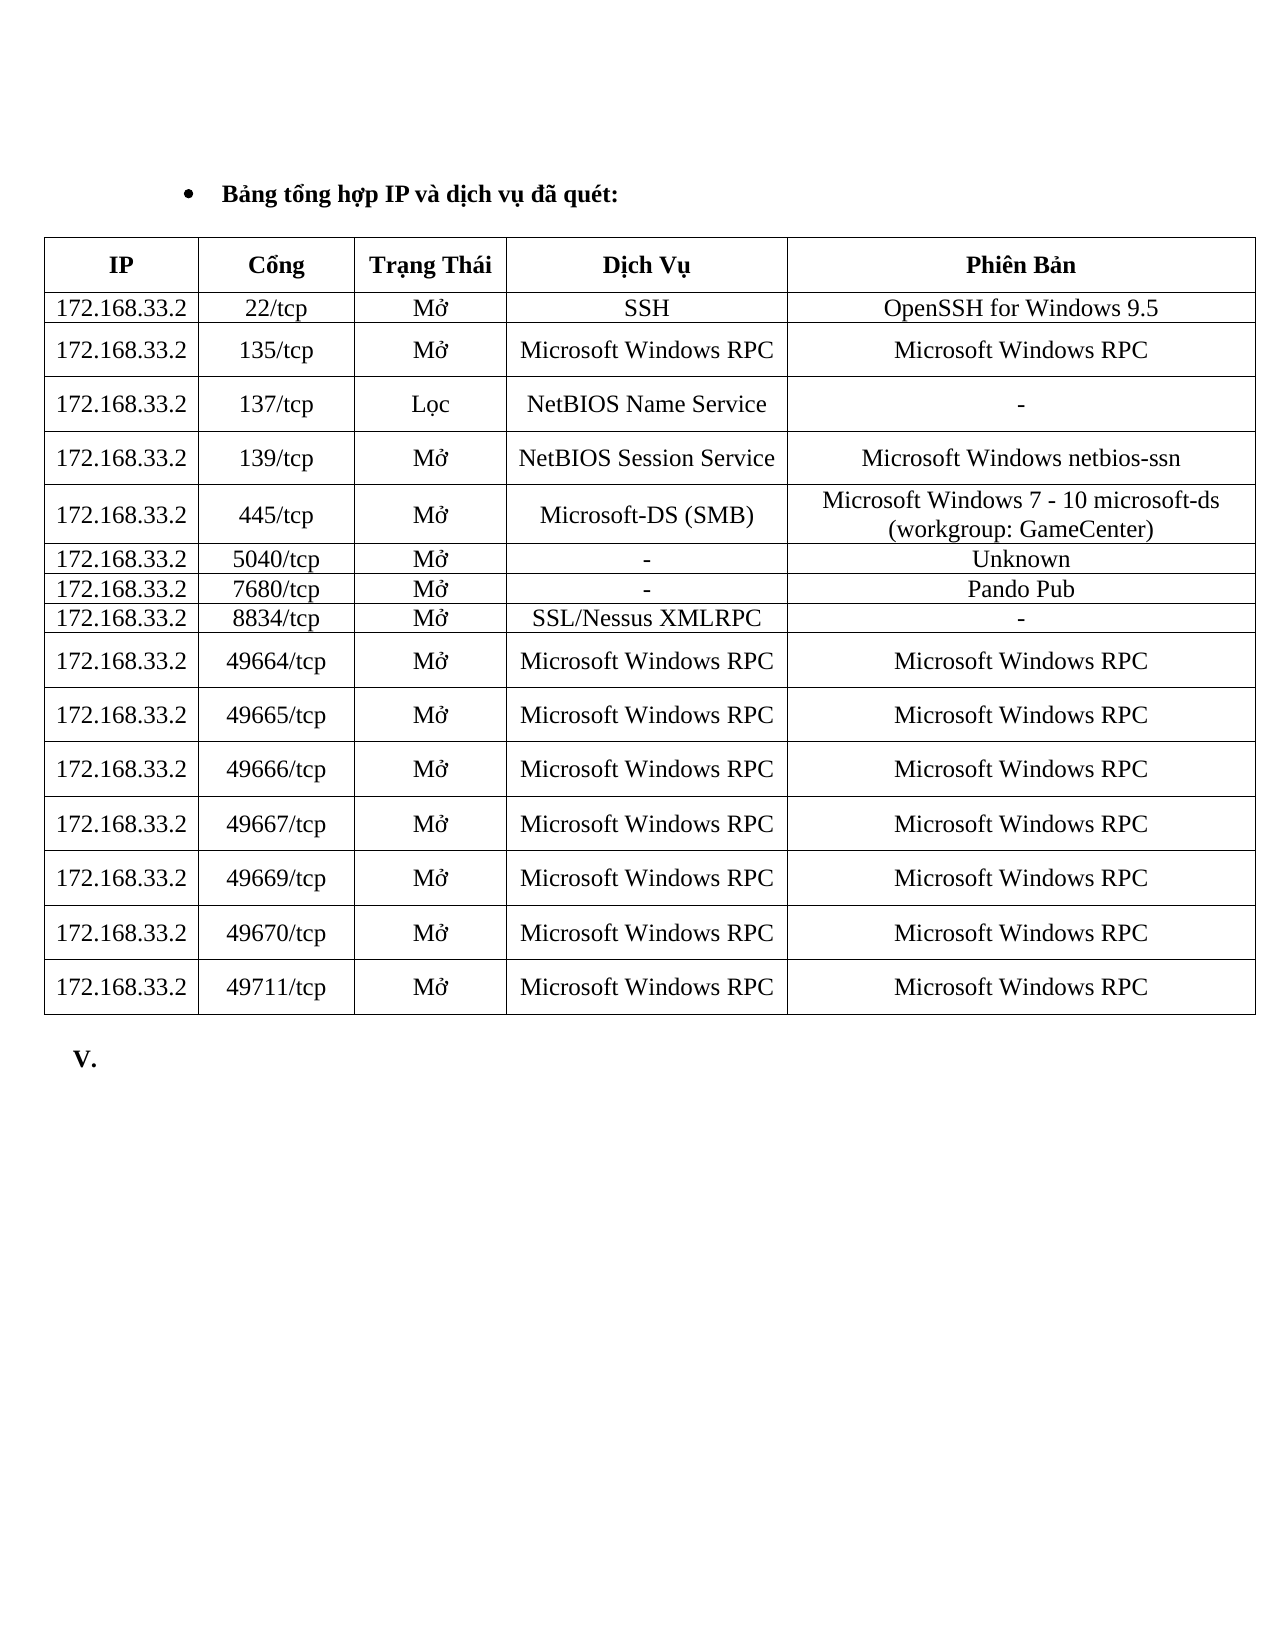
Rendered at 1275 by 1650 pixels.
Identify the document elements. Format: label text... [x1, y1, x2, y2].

table_cell Mở [355, 574, 506, 602]
table_cell 22/tcp [199, 293, 354, 322]
table_cell 172.168.33.2 [45, 574, 198, 602]
table_cell Microsoft Windows RPC [507, 960, 787, 1013]
table_cell Microsoft Windows RPC [788, 960, 1255, 1013]
table_cell - [788, 377, 1255, 431]
table_cell Pando Pub [788, 574, 1255, 602]
table_cell 172.168.33.2 [45, 797, 198, 850]
table_cell Microsoft Windows RPC [788, 797, 1255, 850]
table_cell Microsoft Windows RPC [788, 633, 1255, 687]
table_cell 172.168.33.2 [45, 688, 198, 741]
table_cell Mở [355, 544, 506, 573]
table_cell Mở [355, 432, 506, 484]
table_cell NetBIOS Name Service [507, 377, 787, 431]
table_cell Microsoft-DS (SMB) [507, 485, 787, 543]
table_cell 172.168.33.2 [45, 432, 198, 484]
table_cell - [788, 604, 1255, 632]
table_cell Microsoft Windows RPC [507, 688, 787, 741]
table_cell Mở [355, 797, 506, 850]
table_cell NetBIOS Session Service [507, 432, 787, 484]
table_cell 172.168.33.2 [45, 742, 198, 796]
table_cell 172.168.33.2 [45, 485, 198, 543]
table_cell Microsoft Windows RPC [788, 323, 1255, 376]
table_cell Lọc [355, 377, 506, 431]
table_cell Microsoft Windows RPC [788, 906, 1255, 958]
table_cell 49666/tcp [199, 742, 354, 796]
table_cell Microsoft Windows RPC [507, 633, 787, 687]
table_cell Microsoft Windows RPC [507, 906, 787, 958]
table_cell Microsoft Windows RPC [788, 742, 1255, 796]
table_cell Microsoft Windows RPC [788, 851, 1255, 905]
table_cell 137/tcp [199, 377, 354, 431]
table_cell 172.168.33.2 [45, 851, 198, 905]
table_cell 49669/tcp [199, 851, 354, 905]
table_cell 172.168.33.2 [45, 323, 198, 376]
table_cell Mở [355, 906, 506, 958]
table_cell - [507, 574, 787, 602]
table_cell 172.168.33.2 [45, 544, 198, 573]
table_cell Mở [355, 293, 506, 322]
table_cell 172.168.33.2 [45, 633, 198, 687]
table_cell 5040/tcp [199, 544, 354, 573]
table_header Cổng [199, 238, 354, 292]
table_cell Microsoft Windows RPC [507, 742, 787, 796]
table_cell 172.168.33.2 [45, 906, 198, 958]
table_cell - [507, 544, 787, 573]
table_cell 172.168.33.2 [45, 377, 198, 431]
table_cell Microsoft Windows RPC [507, 323, 787, 376]
table_cell Mở [355, 742, 506, 796]
table_cell SSL/Nessus XMLRPC [507, 604, 787, 632]
table_cell 445/tcp [199, 485, 354, 543]
table_cell Microsoft Windows RPC [507, 851, 787, 905]
table_cell 49664/tcp [199, 633, 354, 687]
table_cell 49665/tcp [199, 688, 354, 741]
table_cell Mở [355, 323, 506, 376]
table_cell 49670/tcp [199, 906, 354, 958]
table_cell Microsoft Windows 7 - 10 microsoft-ds (workgroup: GameCenter) [788, 485, 1255, 543]
table_cell 49667/tcp [199, 797, 354, 850]
table_header Trạng Thái [355, 238, 506, 292]
table_cell Mở [355, 688, 506, 741]
table_cell Microsoft Windows netbios-ssn [788, 432, 1255, 484]
table_cell Mở [355, 485, 506, 543]
table_header Dịch Vụ [507, 238, 787, 292]
table_cell 172.168.33.2 [45, 293, 198, 322]
table_cell OpenSSH for Windows 9.5 [788, 293, 1255, 322]
table_header IP [45, 238, 198, 292]
table_cell Microsoft Windows RPC [507, 797, 787, 850]
table_cell 135/tcp [199, 323, 354, 376]
table_cell 172.168.33.2 [45, 960, 198, 1013]
table_cell 49711/tcp [199, 960, 354, 1013]
table_cell Mở [355, 851, 506, 905]
table_cell 8834/tcp [199, 604, 354, 632]
table_cell SSH [507, 293, 787, 322]
table_cell Microsoft Windows RPC [788, 688, 1255, 741]
list Bảng tổng hợp IP và dịch vụ đã quét: [184, 179, 1270, 208]
table_cell Mở [355, 604, 506, 632]
table_cell 7680/tcp [199, 574, 354, 602]
table_cell Mở [355, 633, 506, 687]
table_cell 139/tcp [199, 432, 354, 484]
table_cell 172.168.33.2 [45, 604, 198, 632]
table_header Phiên Bản [788, 238, 1255, 292]
table_cell Mở [355, 960, 506, 1013]
table_cell Unknown [788, 544, 1255, 573]
